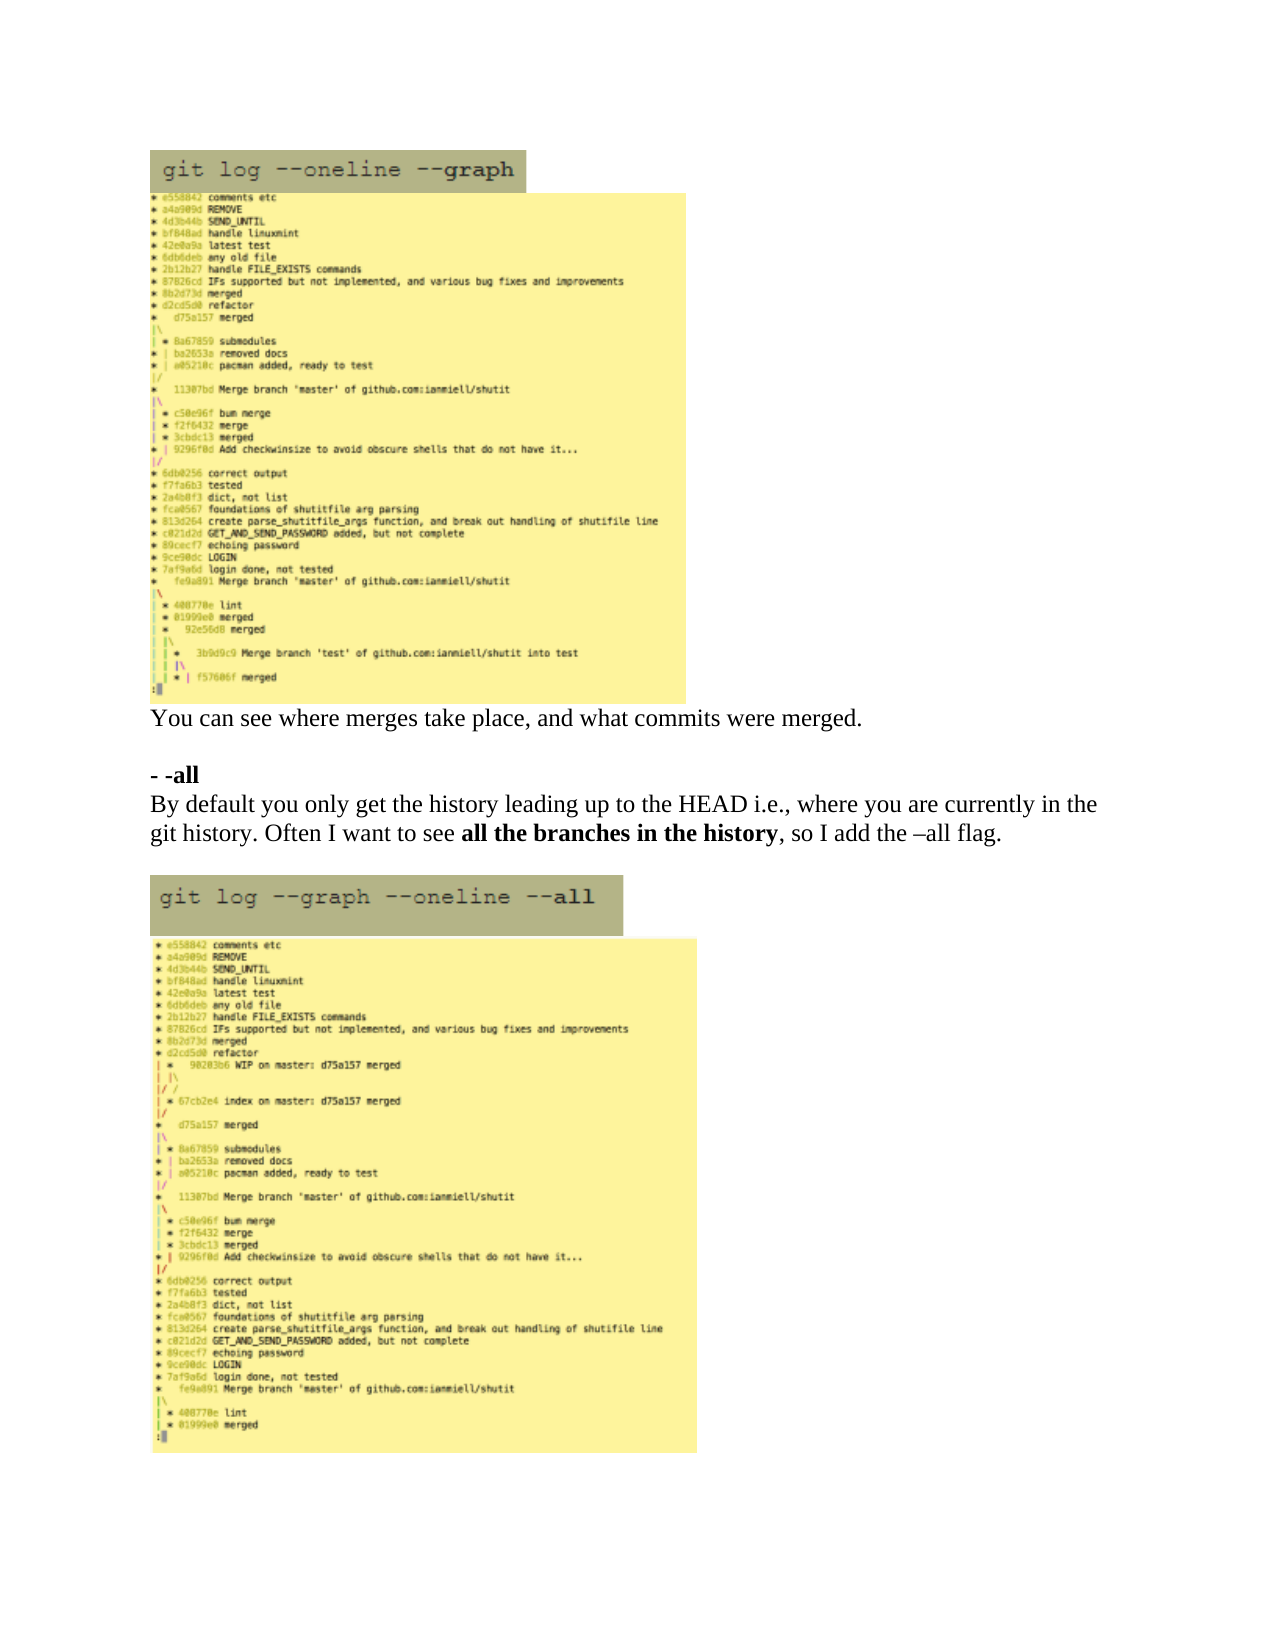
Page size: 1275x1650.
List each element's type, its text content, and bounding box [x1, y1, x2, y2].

text You can see where merges take place, and what commits were merged. [150, 703, 1125, 732]
picture [150, 875, 697, 1453]
text By default you only get the history leading up to the HEAD i.e., where you are currently in the git history. Often I want to see all the branches in the history, so I add the –all flag. [150, 789, 1125, 847]
picture [150, 150, 686, 704]
text - -all [150, 761, 1125, 789]
